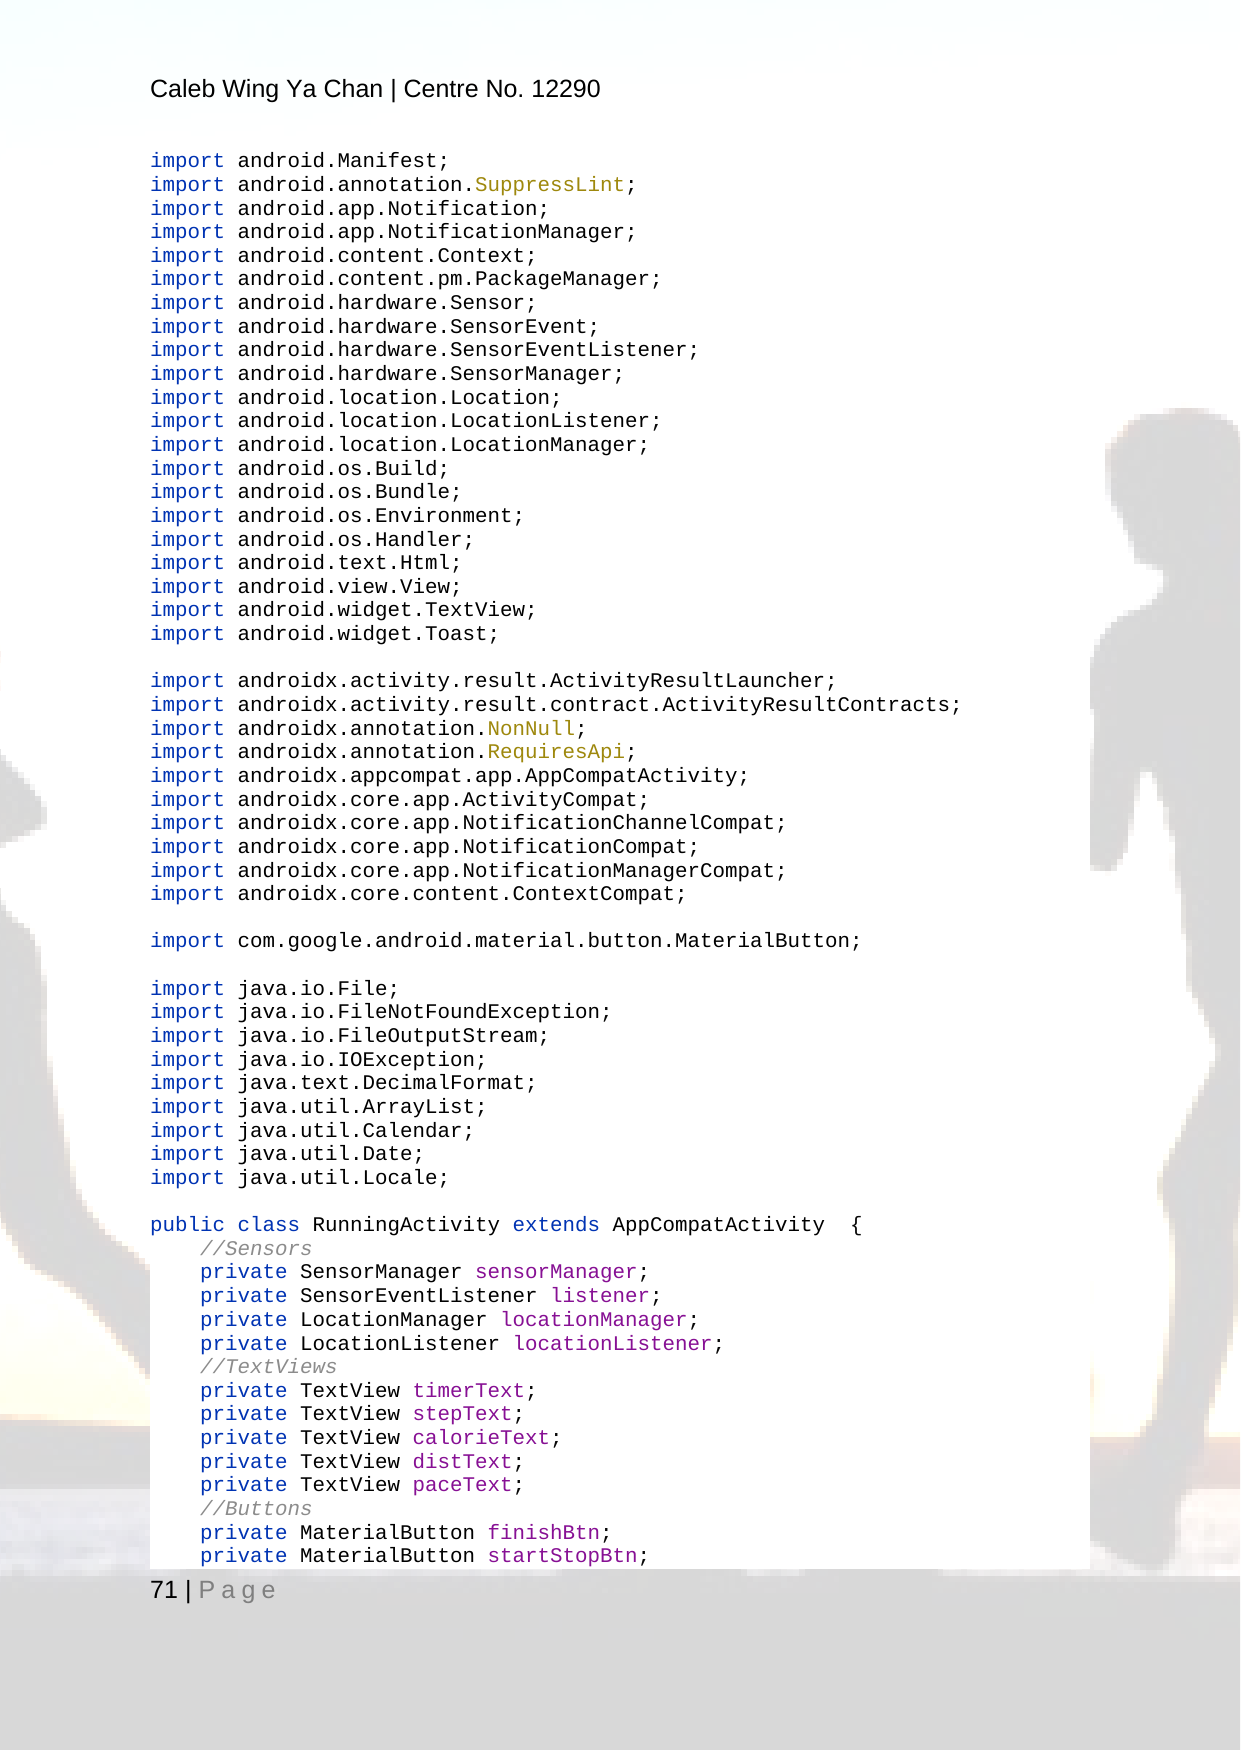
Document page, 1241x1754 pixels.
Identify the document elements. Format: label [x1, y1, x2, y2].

text [150, 150, 1090, 1569]
